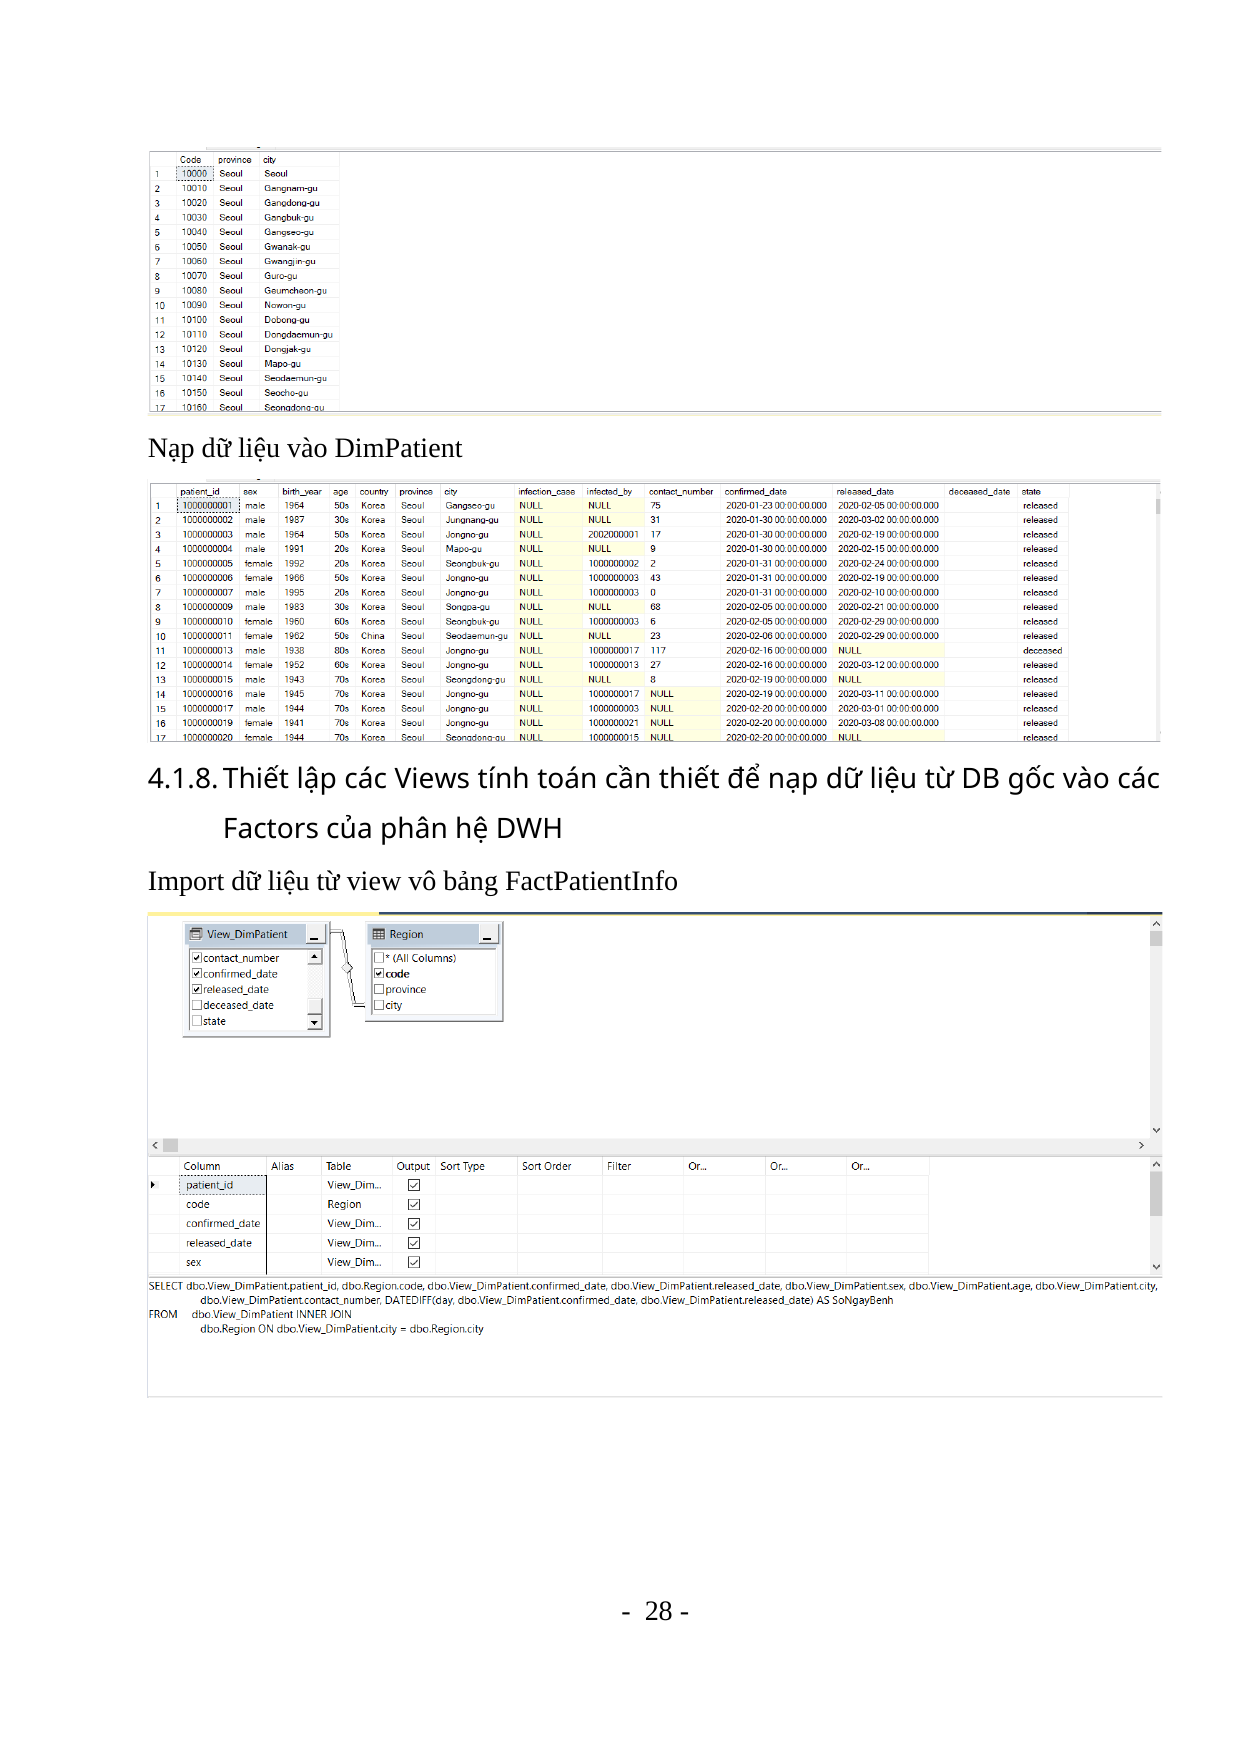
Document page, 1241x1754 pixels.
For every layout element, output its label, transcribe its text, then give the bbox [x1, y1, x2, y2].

picture [147, 479, 1161, 743]
picture [147, 912, 1163, 1398]
subtitle Thiết lập các Views tính toán cần thiết để nạp dữ liệu từ DB gốc vào các Factors của phân hệ DWH [148, 758, 1162, 846]
text Import dữ liệu từ view vô bảng FactPatientInfo [148, 864, 1162, 896]
picture [147, 147, 1162, 416]
text Nạp dữ liệu vào DimPatient [148, 431, 1162, 463]
